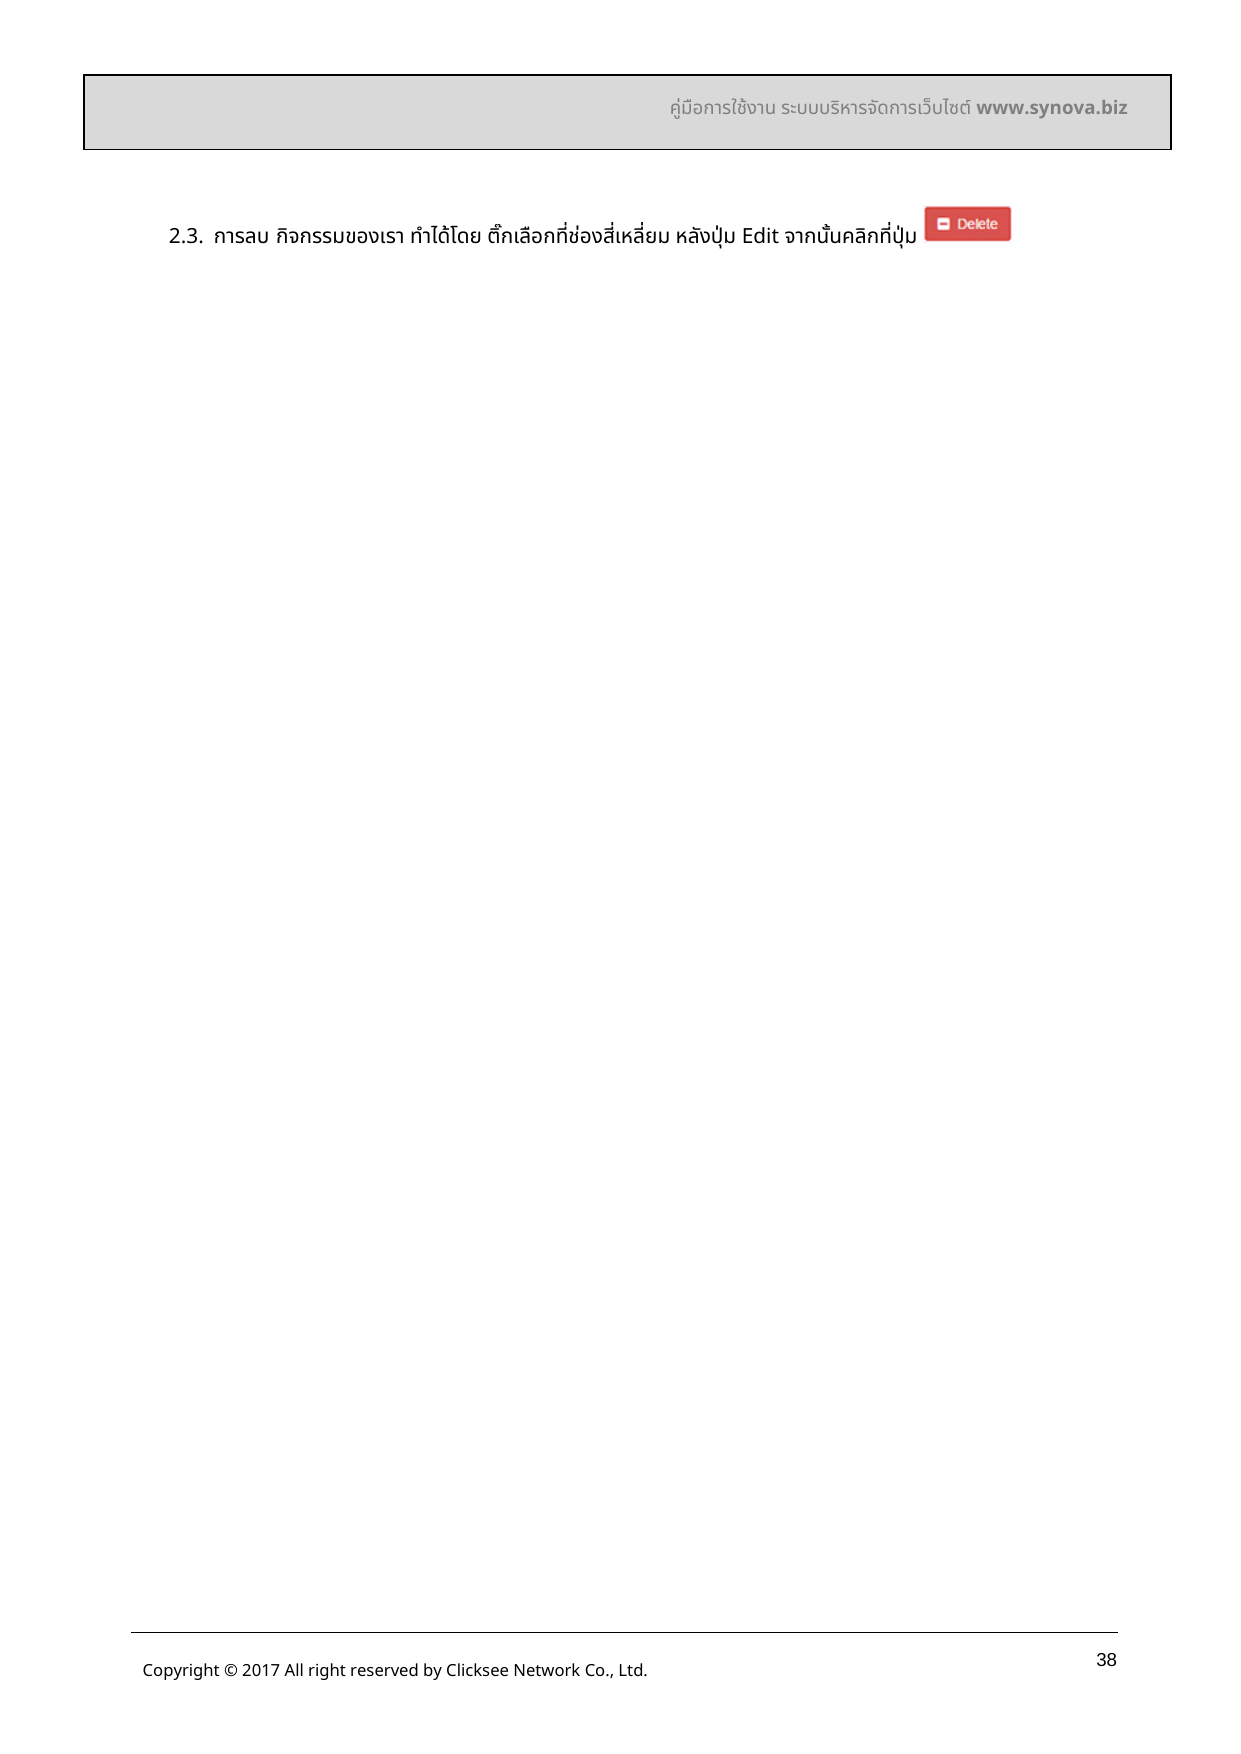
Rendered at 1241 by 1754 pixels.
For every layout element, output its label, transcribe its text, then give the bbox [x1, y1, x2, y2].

list การลบ กิจกรรมของเรา ทำได้โดย ติ๊กเลือกที่ช่องสี่เหลี่ยม หลังปุ่ม Edit จากนั้นคลิกที่ปุ่ม [169, 205, 1107, 253]
picture [922, 205, 1014, 244]
